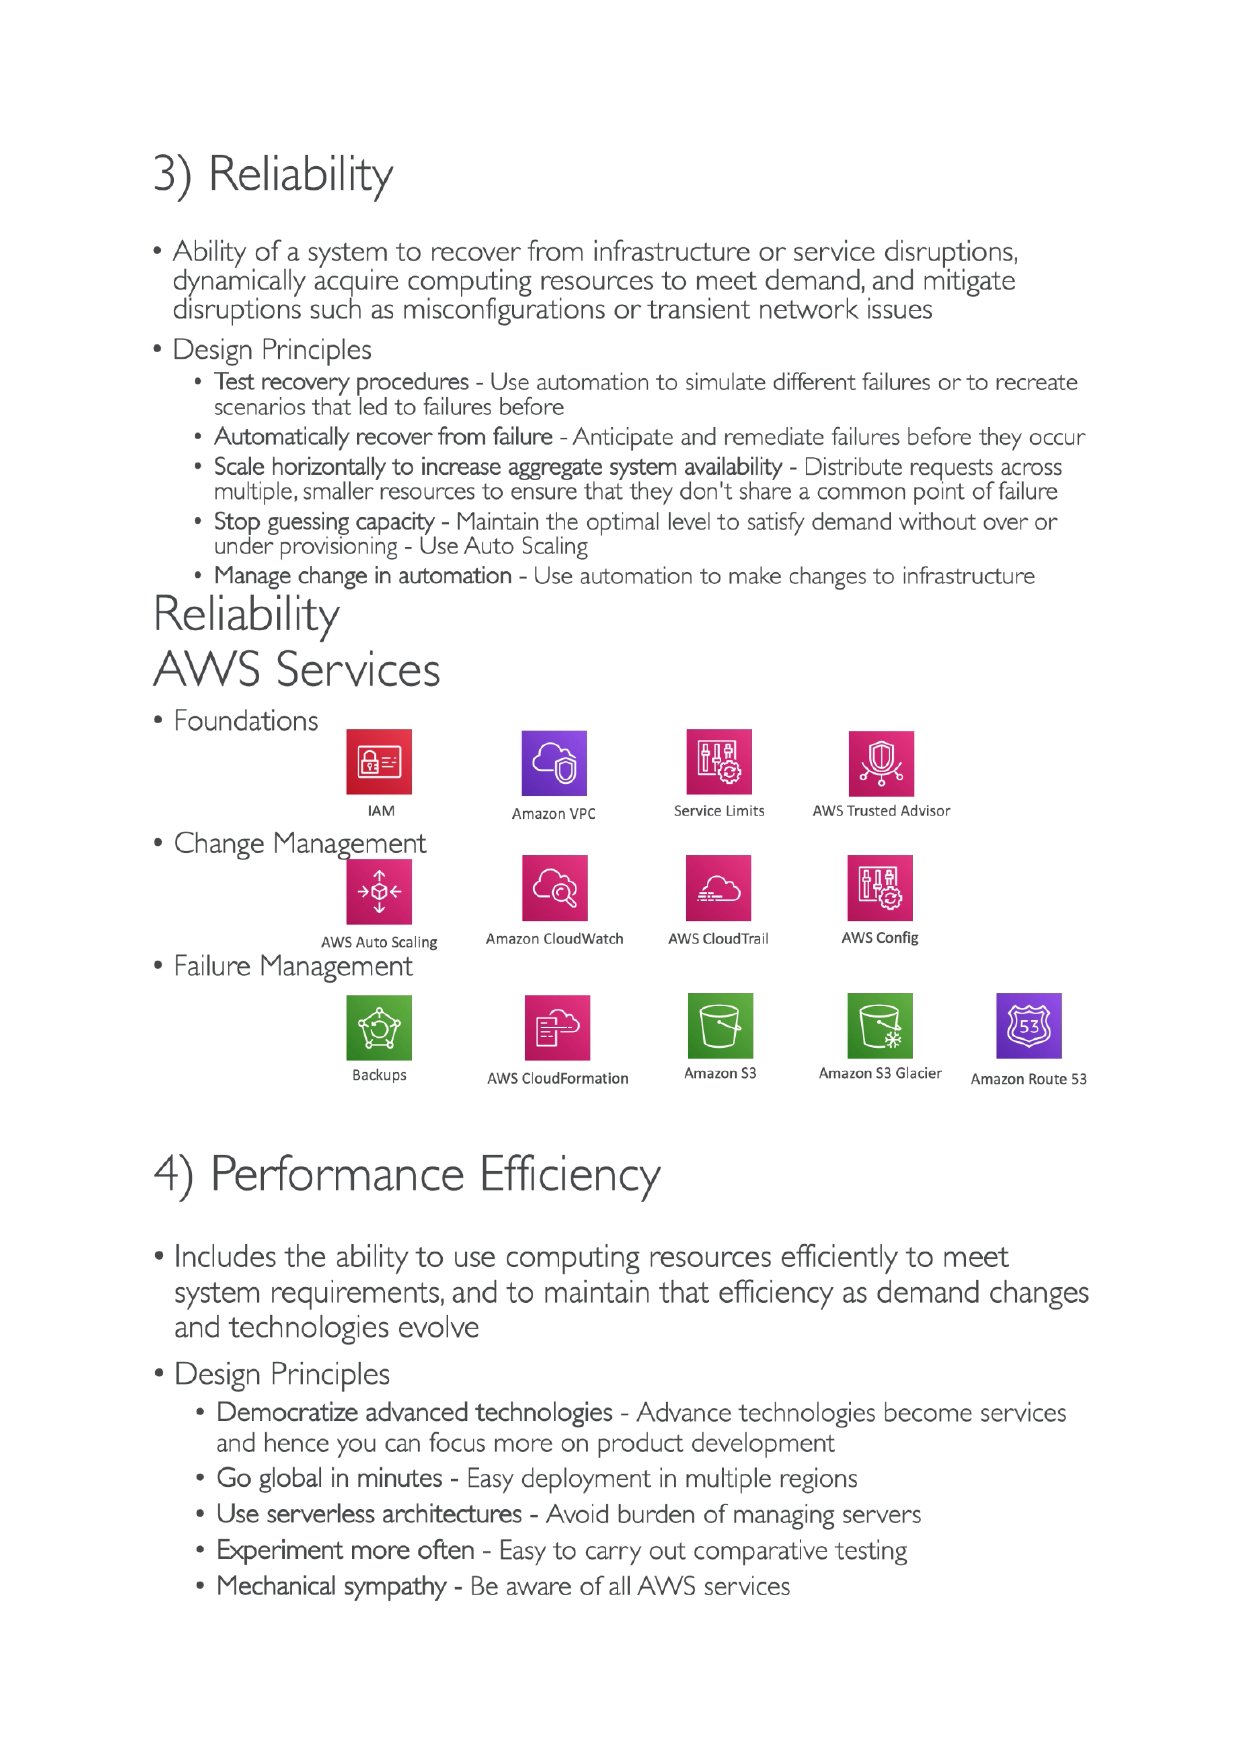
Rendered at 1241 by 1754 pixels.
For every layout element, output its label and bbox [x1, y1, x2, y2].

picture [150, 150, 1090, 1089]
picture [150, 1149, 1090, 1603]
